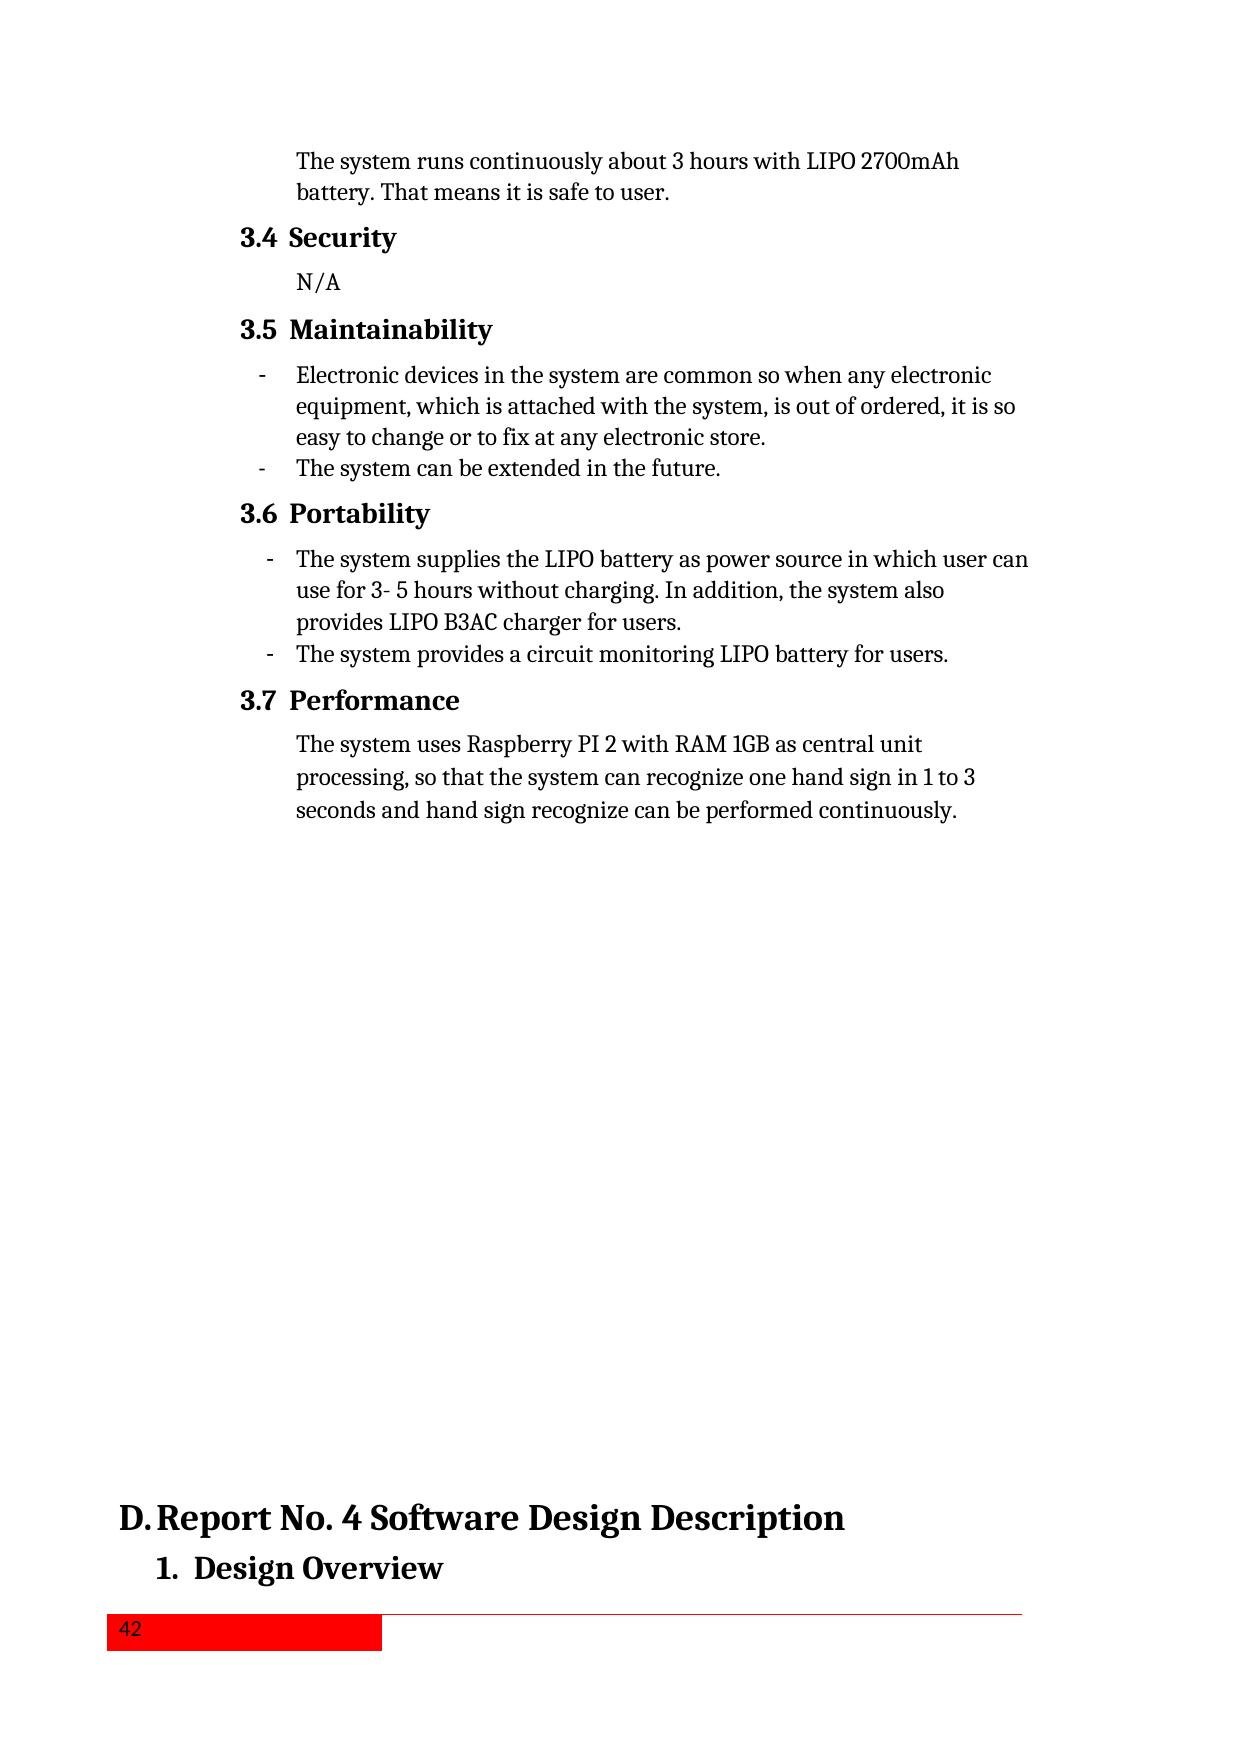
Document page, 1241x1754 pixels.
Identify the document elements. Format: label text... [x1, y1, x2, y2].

list The system can be extended in the future. [258, 454, 1033, 483]
list Electronic devices in the system are common so when any electronic equipment, which is attached with the system, is out of ordered, it is so easy to change or to fix at any electronic store. [258, 359, 1033, 452]
subtitle Design Overview [156, 1550, 1033, 1588]
text N/A [296, 268, 1033, 296]
subtitle Report No. 4 Software Design Description [118, 1496, 1033, 1539]
subtitle Portability [240, 498, 1033, 531]
text The system uses Raspberry PI 2 with RAM 1GB as central unit processing, so that the system can recognize one hand sign in 1 to 3 seconds and hand sign recognize can be performed continuously. [296, 730, 1033, 825]
list The system provides a circuit monitoring LIPO battery for users. [266, 638, 1033, 669]
subtitle Security [240, 222, 1033, 255]
subtitle Maintainability [240, 313, 1033, 347]
list The system runs continuously about 3 hours with LIPO 2700mAh battery. That means it is safe to user. [296, 147, 1033, 207]
subtitle Performance [240, 684, 1033, 717]
list The system supplies the LIPO battery as power source in which user can use for 3- 5 hours without charging. In addition, the system also provides LIPO B3AC charger for users. [266, 544, 1033, 636]
